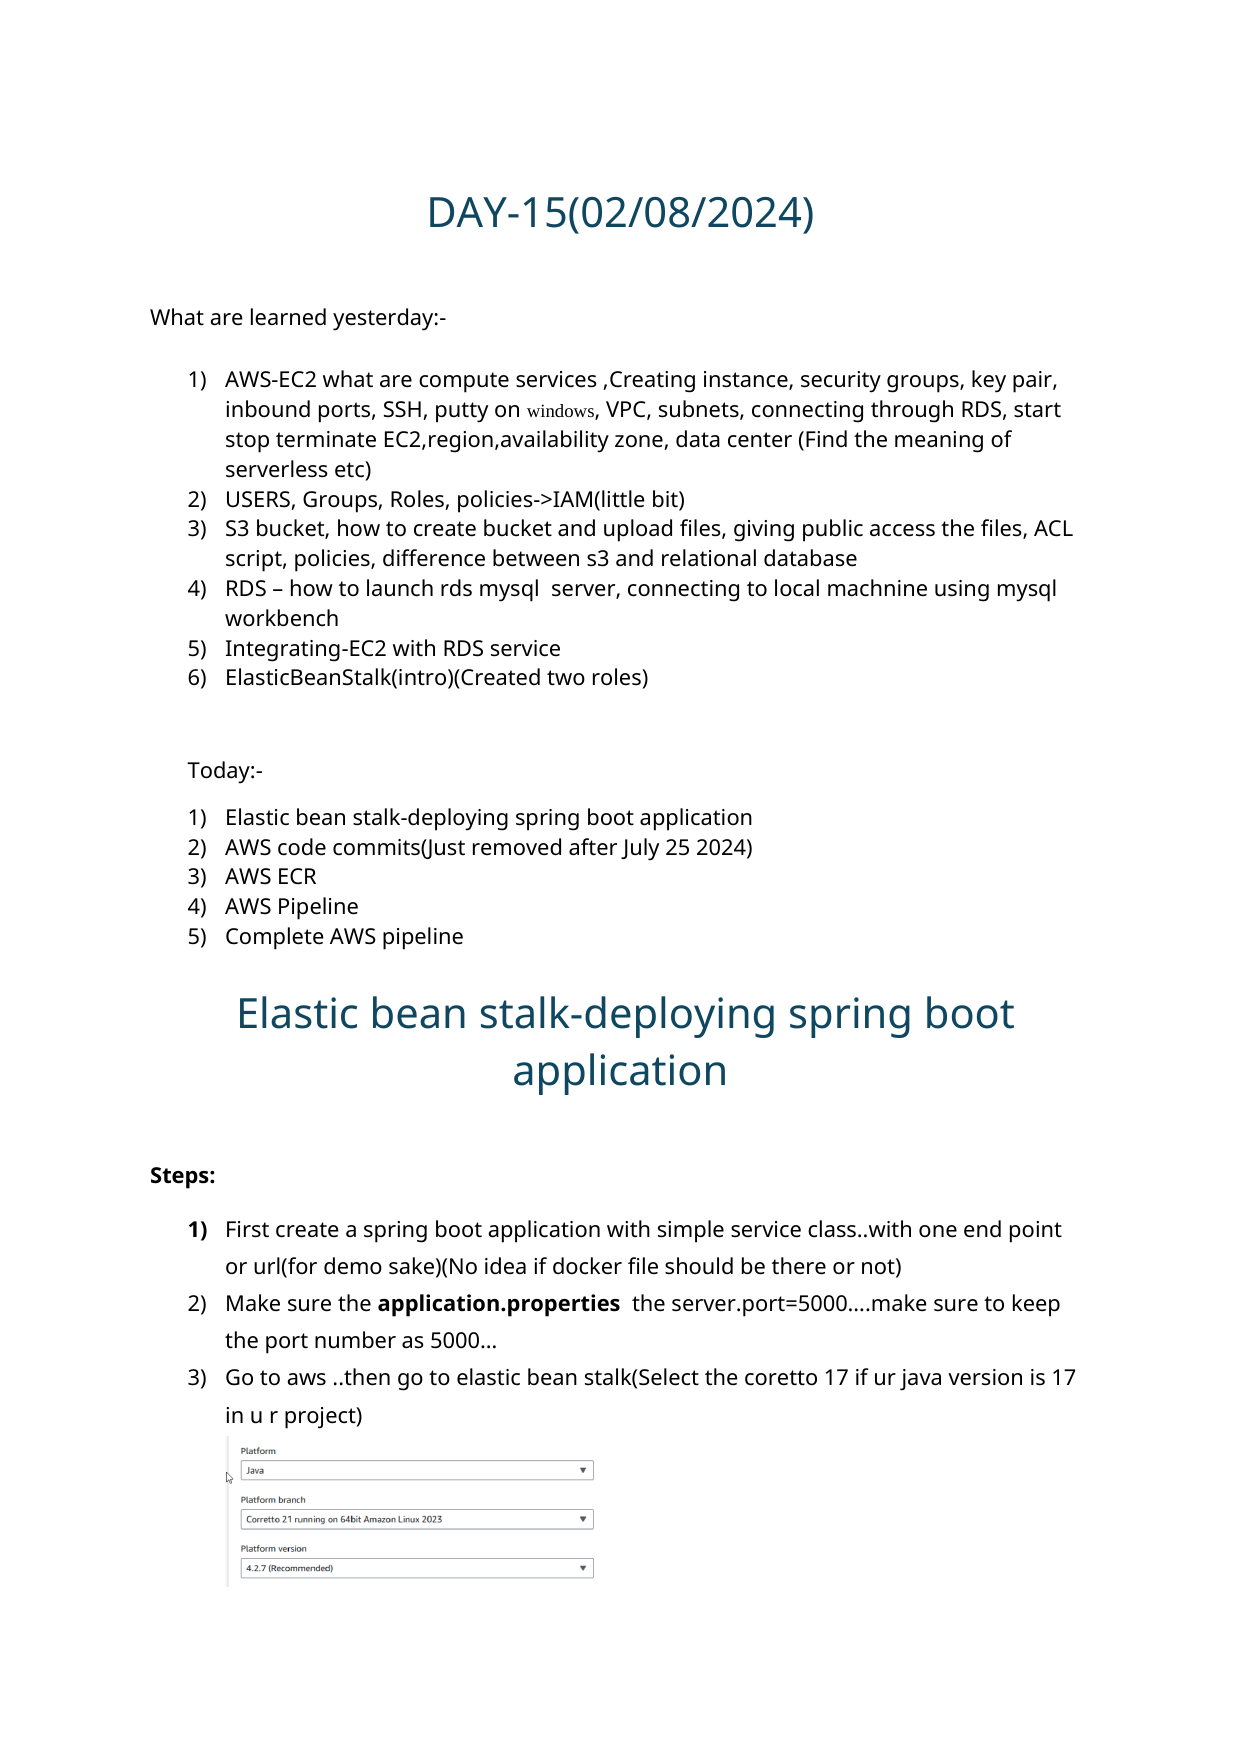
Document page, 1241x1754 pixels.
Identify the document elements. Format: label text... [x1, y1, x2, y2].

list Make sure the application.properties the server.port=5000….make sure to keep the port number as 5000… [187, 1288, 1090, 1355]
list USERS, Groups, Roles, policies->IAM(little bit) [187, 484, 1090, 513]
list Integrating-EC2 with RDS service [187, 633, 1090, 662]
subtitle DAY-15(02/08/2024) [150, 183, 1090, 240]
list AWS Pipeline [187, 891, 1090, 921]
list Elastic bean stalk-deploying spring boot application [187, 802, 1090, 832]
list Go to aws ..then go to elastic bean stalk(Select the coretto 17 if ur java version is 17 in u r project) [187, 1362, 1090, 1429]
subtitle Elastic bean stalk-deploying spring boot application [150, 984, 1090, 1098]
list RDS – how to launch rds mysql server, connecting to local machnine using mysql workbench [187, 573, 1090, 633]
text What are learned yesterday:- [150, 302, 1090, 332]
list S3 bucket, how to create bucket and upload files, giving public access the files, ACL script, policies, difference between s3 and relational database [187, 513, 1090, 573]
list ElasticBeanStalk(intro)(Created two roles) [187, 662, 1090, 692]
list Complete AWS pipeline [187, 921, 1090, 951]
list First create a spring boot application with simple service class..with one end point or url(for demo sake)(No idea if docker file should be there or not) [187, 1214, 1090, 1281]
picture [225, 1436, 617, 1587]
list AWS ECR [187, 861, 1090, 891]
list AWS code commits(Just removed after July 25 2024) [187, 832, 1090, 861]
text Steps: [150, 1160, 1090, 1189]
list AWS-EC2 what are compute services ,Creating instance, security groups, key pair, inbound ports, SSH, putty on windows, VPC, subnets, connecting through RDS, start stop terminate EC2,region,availability zone, data center (Find the meaning of serverless etc) [187, 364, 1090, 484]
text Today:- [187, 755, 1090, 785]
